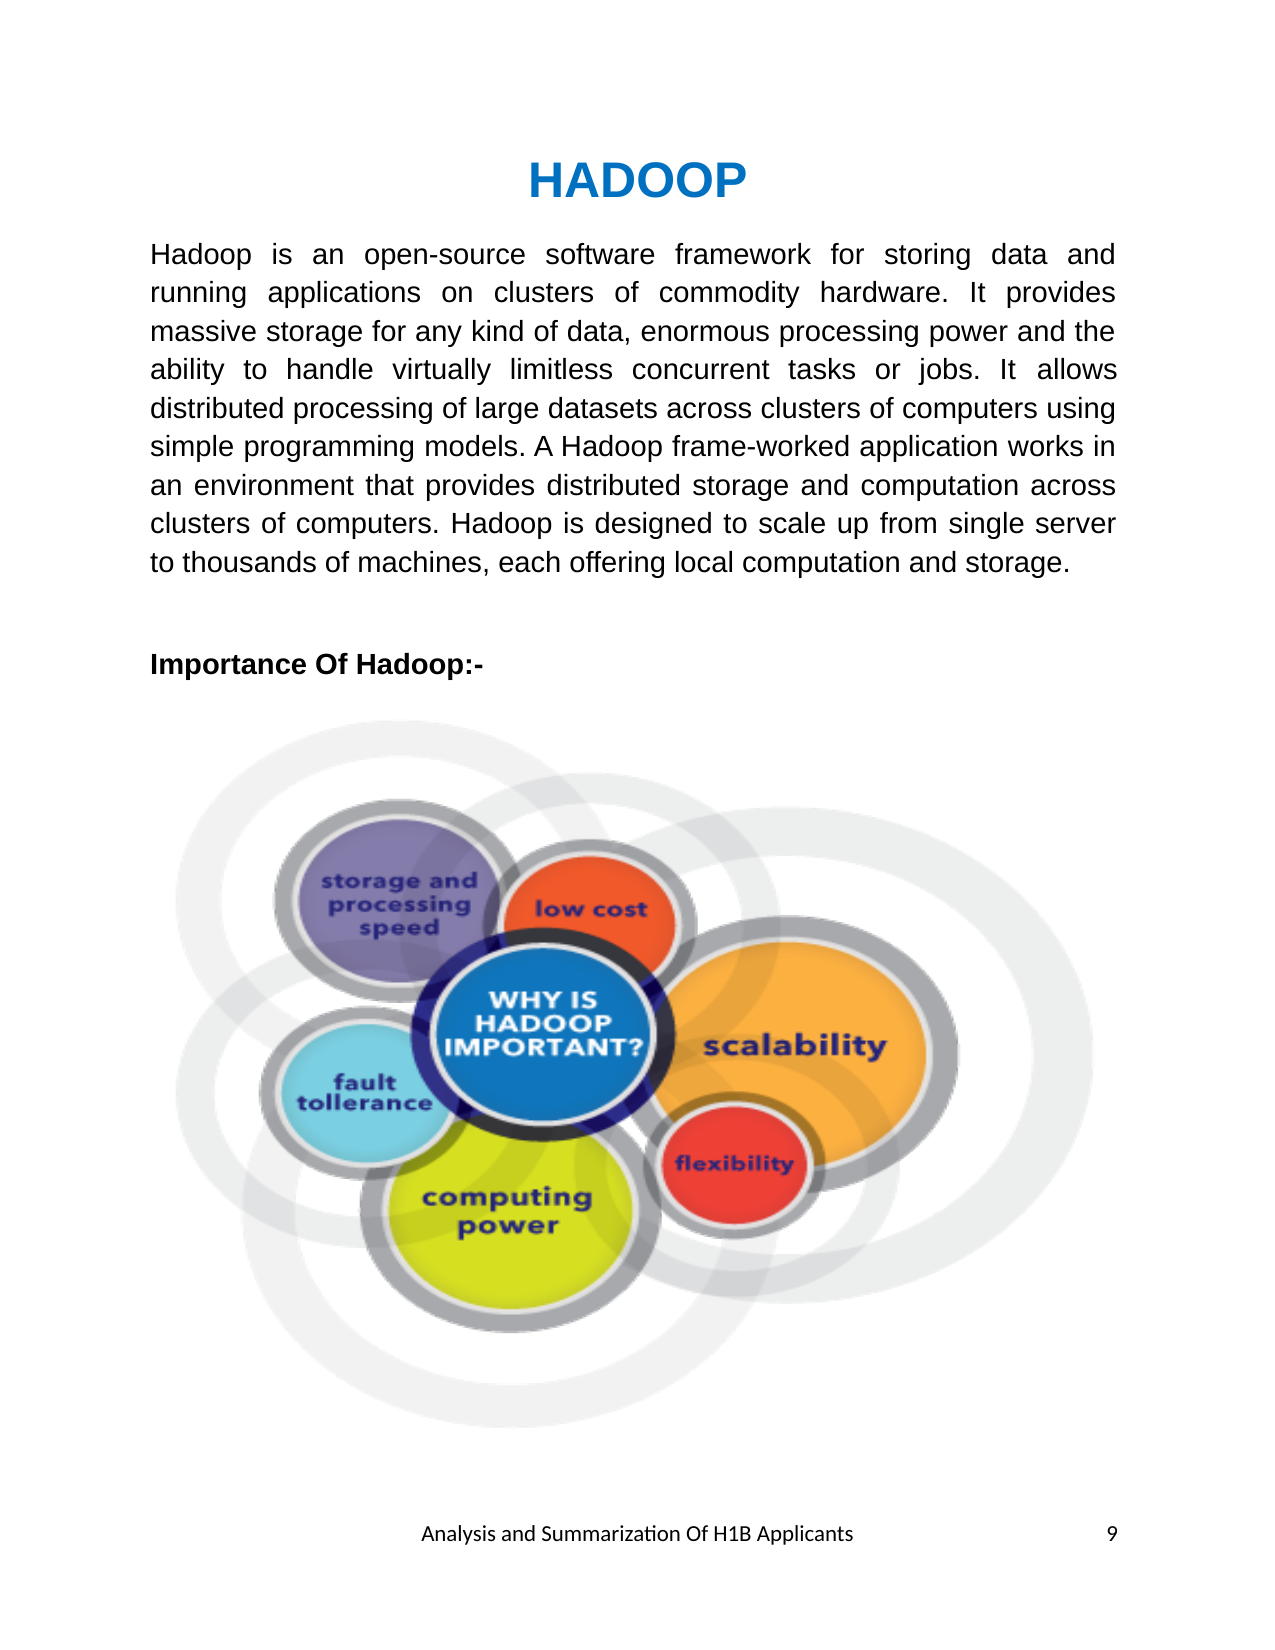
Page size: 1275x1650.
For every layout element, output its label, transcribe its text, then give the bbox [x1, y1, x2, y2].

text HADOOP [150, 150, 1125, 207]
picture [150, 698, 1113, 1442]
text Hadoop is an open-source software framework for storing data and running applications on clusters of commodity hardware. It provides massive storage for any kind of data, enormous processing power and the ability to handle virtually limitless concurrent tasks or jobs. It allows distributed processing of large datasets across clusters of computers using simple programming models. A Hadoop frame-worked application works in an environment that provides distributed storage and computation across clusters of computers. Hadoop is designed to scale up from single server to thousands of machines, each offering local computation and storage. [150, 237, 1117, 578]
text Importance Of Hadoop:- [150, 647, 1117, 681]
